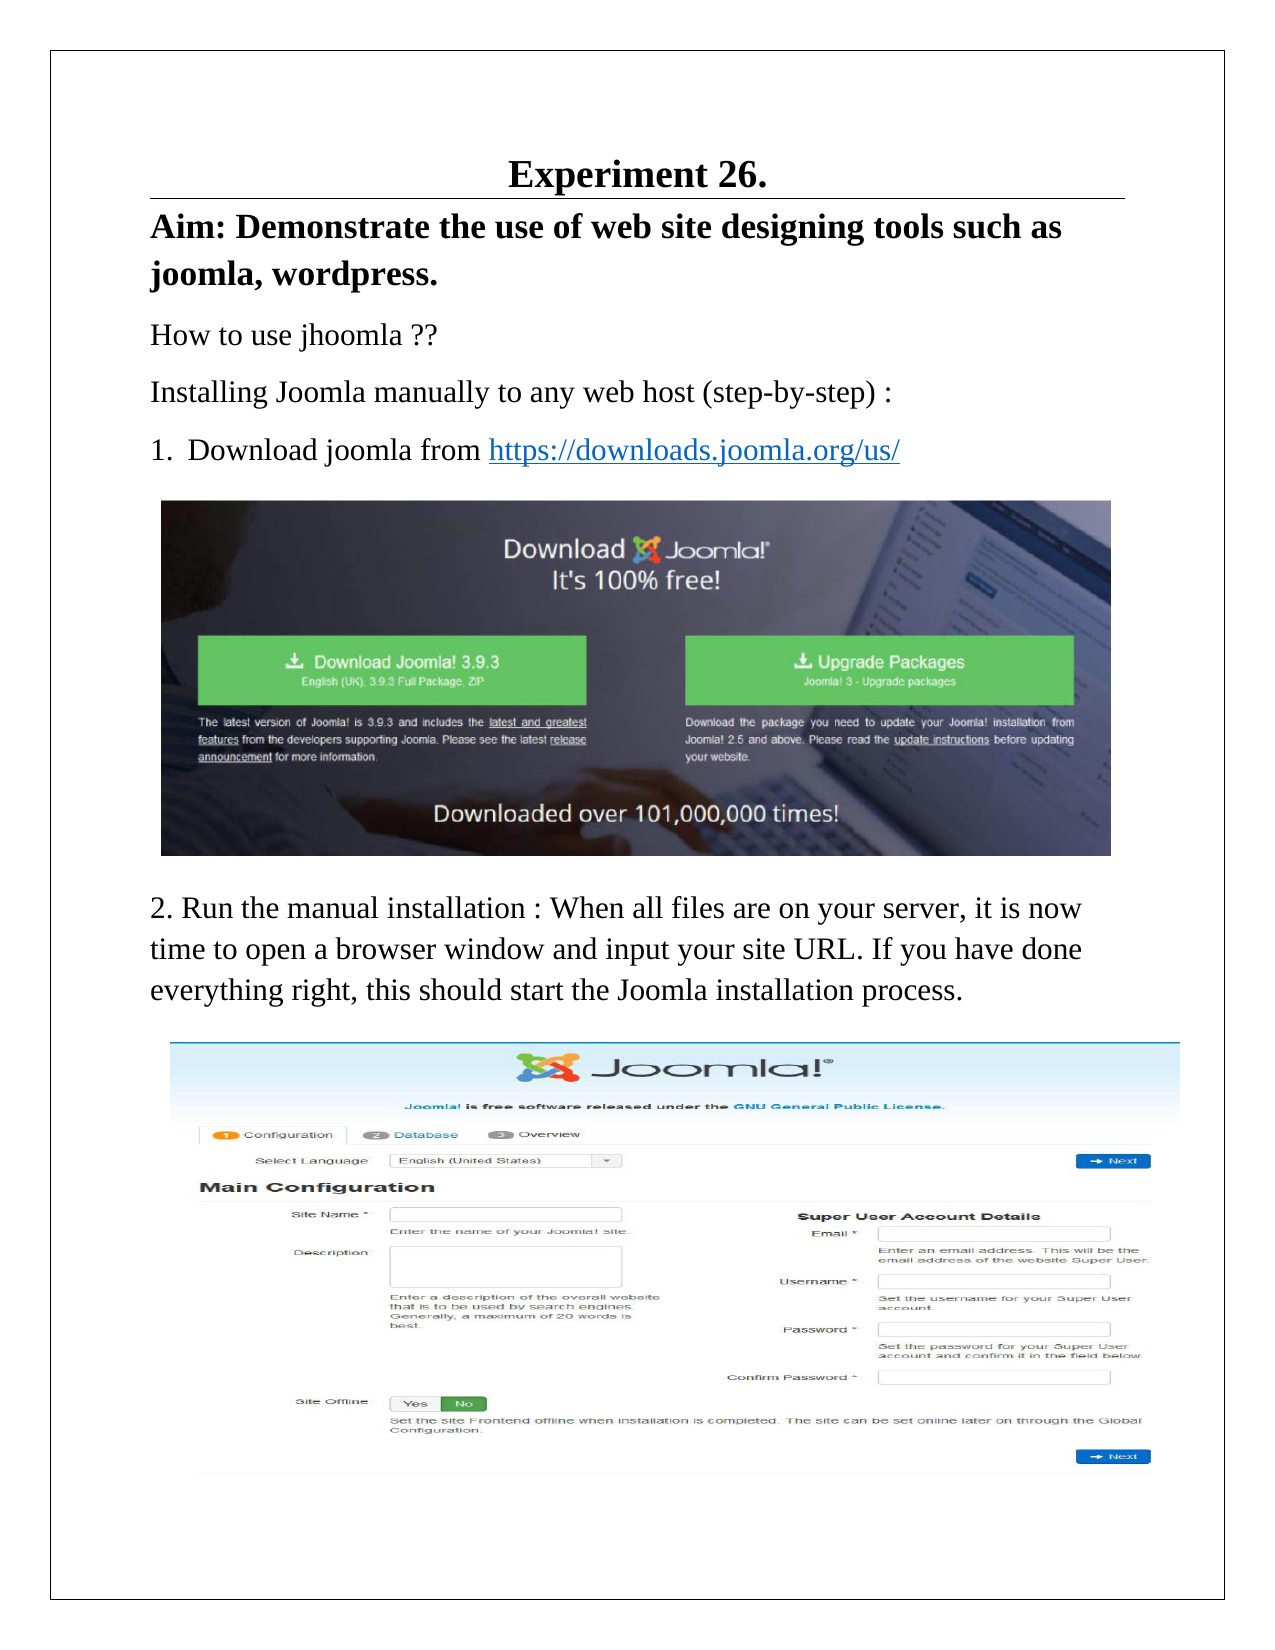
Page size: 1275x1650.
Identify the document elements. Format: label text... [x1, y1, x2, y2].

text Installing Joomla manually to any web host (step-by-step) : [150, 374, 1125, 410]
list Download joomla from https://downloads.joomla.org/us/ [150, 432, 1125, 468]
text How to use jhoomla ?? [150, 316, 1125, 352]
picture [150, 489, 1125, 868]
text Aim: Demonstrate the use of web site designing tools such as joomla, wordpress. [150, 205, 1125, 293]
text 2. Run the manual installation : When all files are on your server, it is now time to open a browser window and input your site URL. If you have done everything right, this should start the Joomla installation process. [150, 889, 1125, 1007]
picture [150, 1029, 1191, 1492]
text Experiment 26. [150, 150, 1125, 198]
